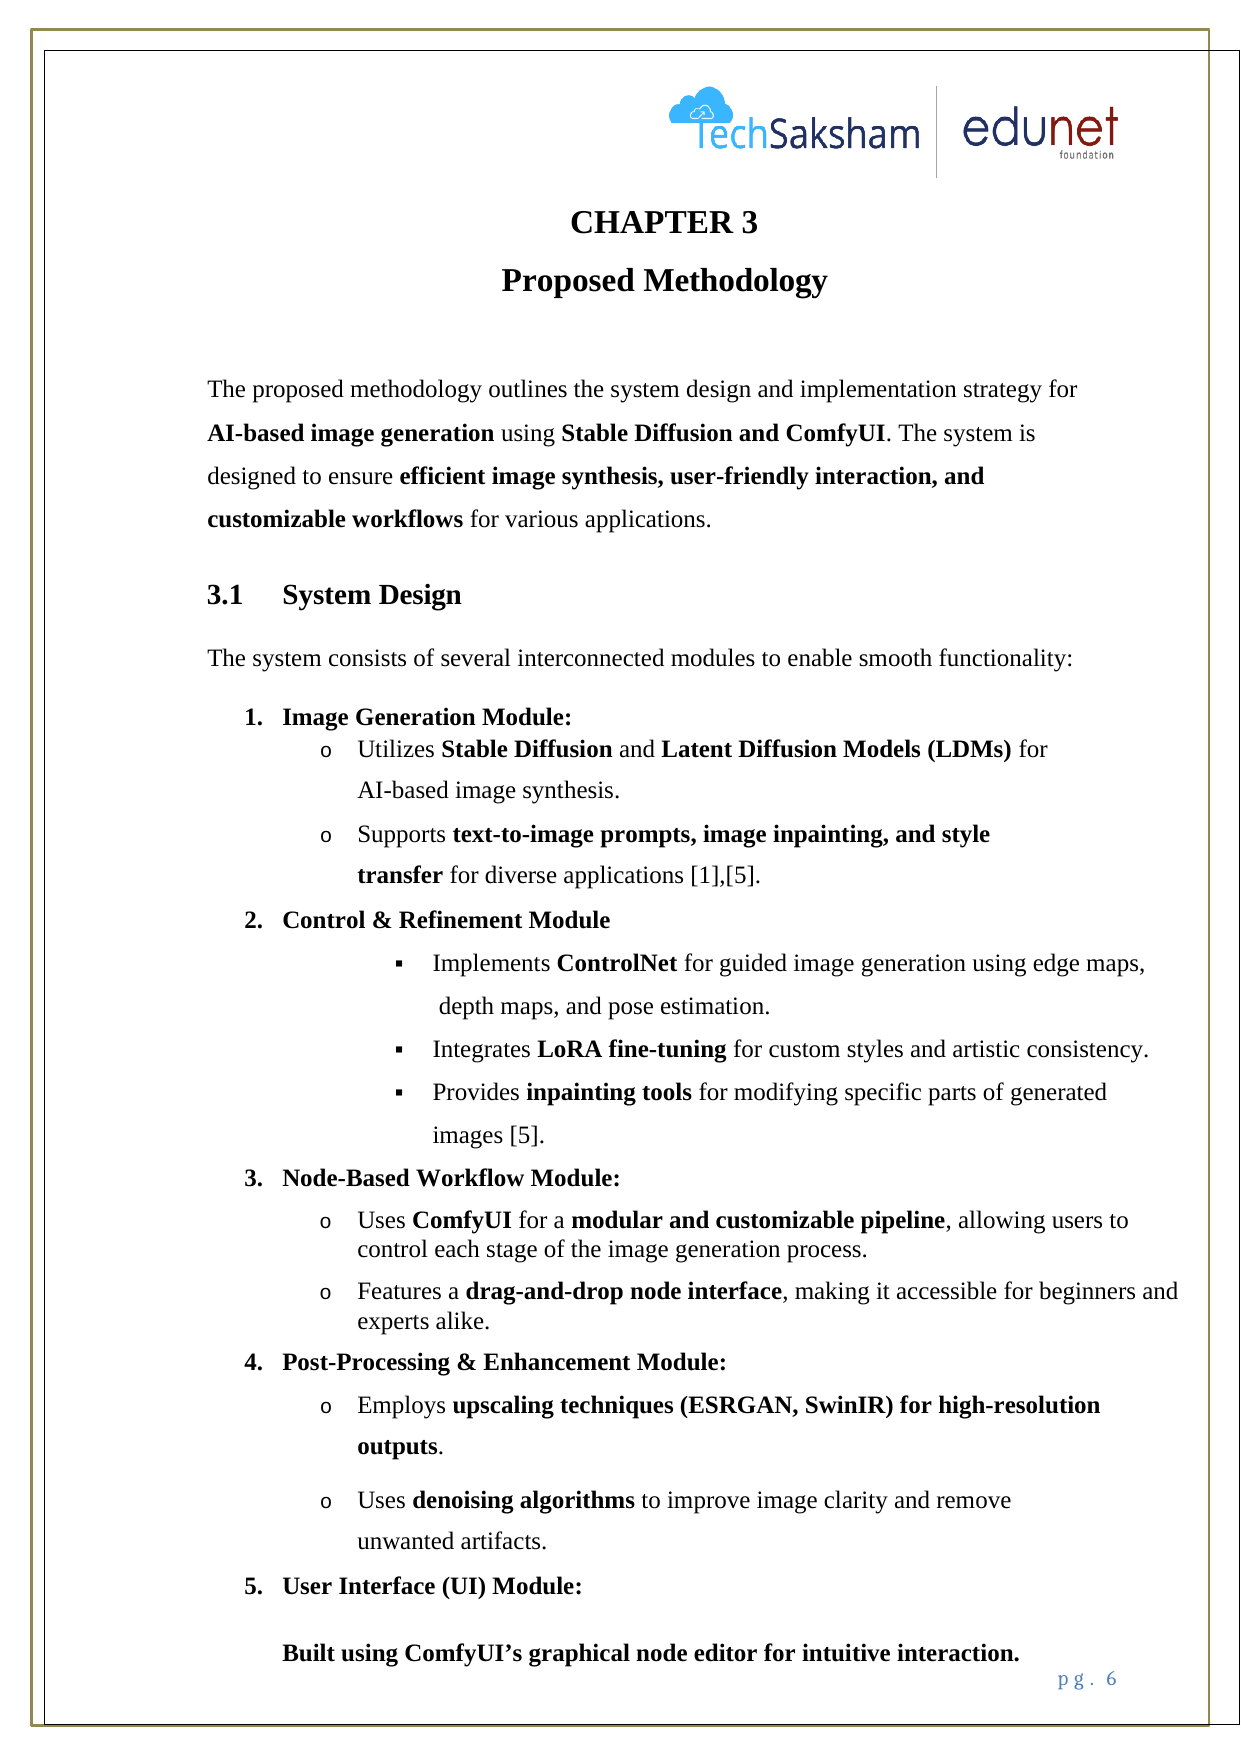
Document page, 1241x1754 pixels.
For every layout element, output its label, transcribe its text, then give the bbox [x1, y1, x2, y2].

list Utilizes Stable Diffusion and Latent Diffusion Models (LDMs) for AI-based image synthesis. [319, 734, 1065, 804]
list Integrates LoRA fine-tuning for custom styles and artistic consistency. [394, 1034, 1239, 1062]
subtitle Built using ComfyUI’s graphical node editor for intuitive interaction. [282, 1638, 1239, 1667]
subtitle CHAPTER 3 [89, 202, 1239, 241]
subtitle System Design [207, 577, 1239, 611]
list Provides inpainting tools for modifying specific parts of generated [394, 1077, 1239, 1106]
list depth maps, and pose estimation. [432, 991, 1239, 1019]
text The system consists of several interconnected modules to enable smooth functionality: [207, 644, 1120, 672]
subtitle Proposed Methodology [89, 260, 1239, 298]
picture [963, 106, 1118, 159]
text The proposed methodology outlines the system design and implementation strategy for AI-based image generation using Stable Diffusion and ComfyUI. The system is designed to ensure efficient image synthesis, user-friendly interaction, and customizable workflows for various applications. [207, 374, 1114, 533]
picture [668, 86, 919, 149]
subtitle Control & Refinement Module [244, 905, 1239, 933]
subtitle Node-Based Workflow Module: [244, 1163, 1239, 1192]
list Employs upscaling techniques (ESRGAN, SwinIR) for high-resolution outputs. [319, 1390, 1114, 1460]
list Uses denoising algorithms to improve image clarity and remove unwanted artifacts. [319, 1485, 1114, 1555]
list Supports text-to-image prompts, image inpainting, and style transfer for diverse applications [1],[5]. [319, 819, 1065, 889]
subtitle Image Generation Module: [244, 702, 1239, 731]
list Features a drag-and-drop node interface, making it accessible for beginners and experts alike. [319, 1276, 1239, 1334]
list images [5]. [432, 1120, 1239, 1148]
text p g . 6 [45, 1667, 1117, 1691]
subtitle User Interface (UI) Module: [244, 1571, 1239, 1600]
list Implements ControlNet for guided image generation using edge maps, [394, 948, 1239, 976]
list Uses ComfyUI for a modular and customizable pipeline, allowing users to control each stage of the image generation process. [319, 1205, 1239, 1263]
subtitle Post-Processing & Enhancement Module: [244, 1347, 1239, 1376]
